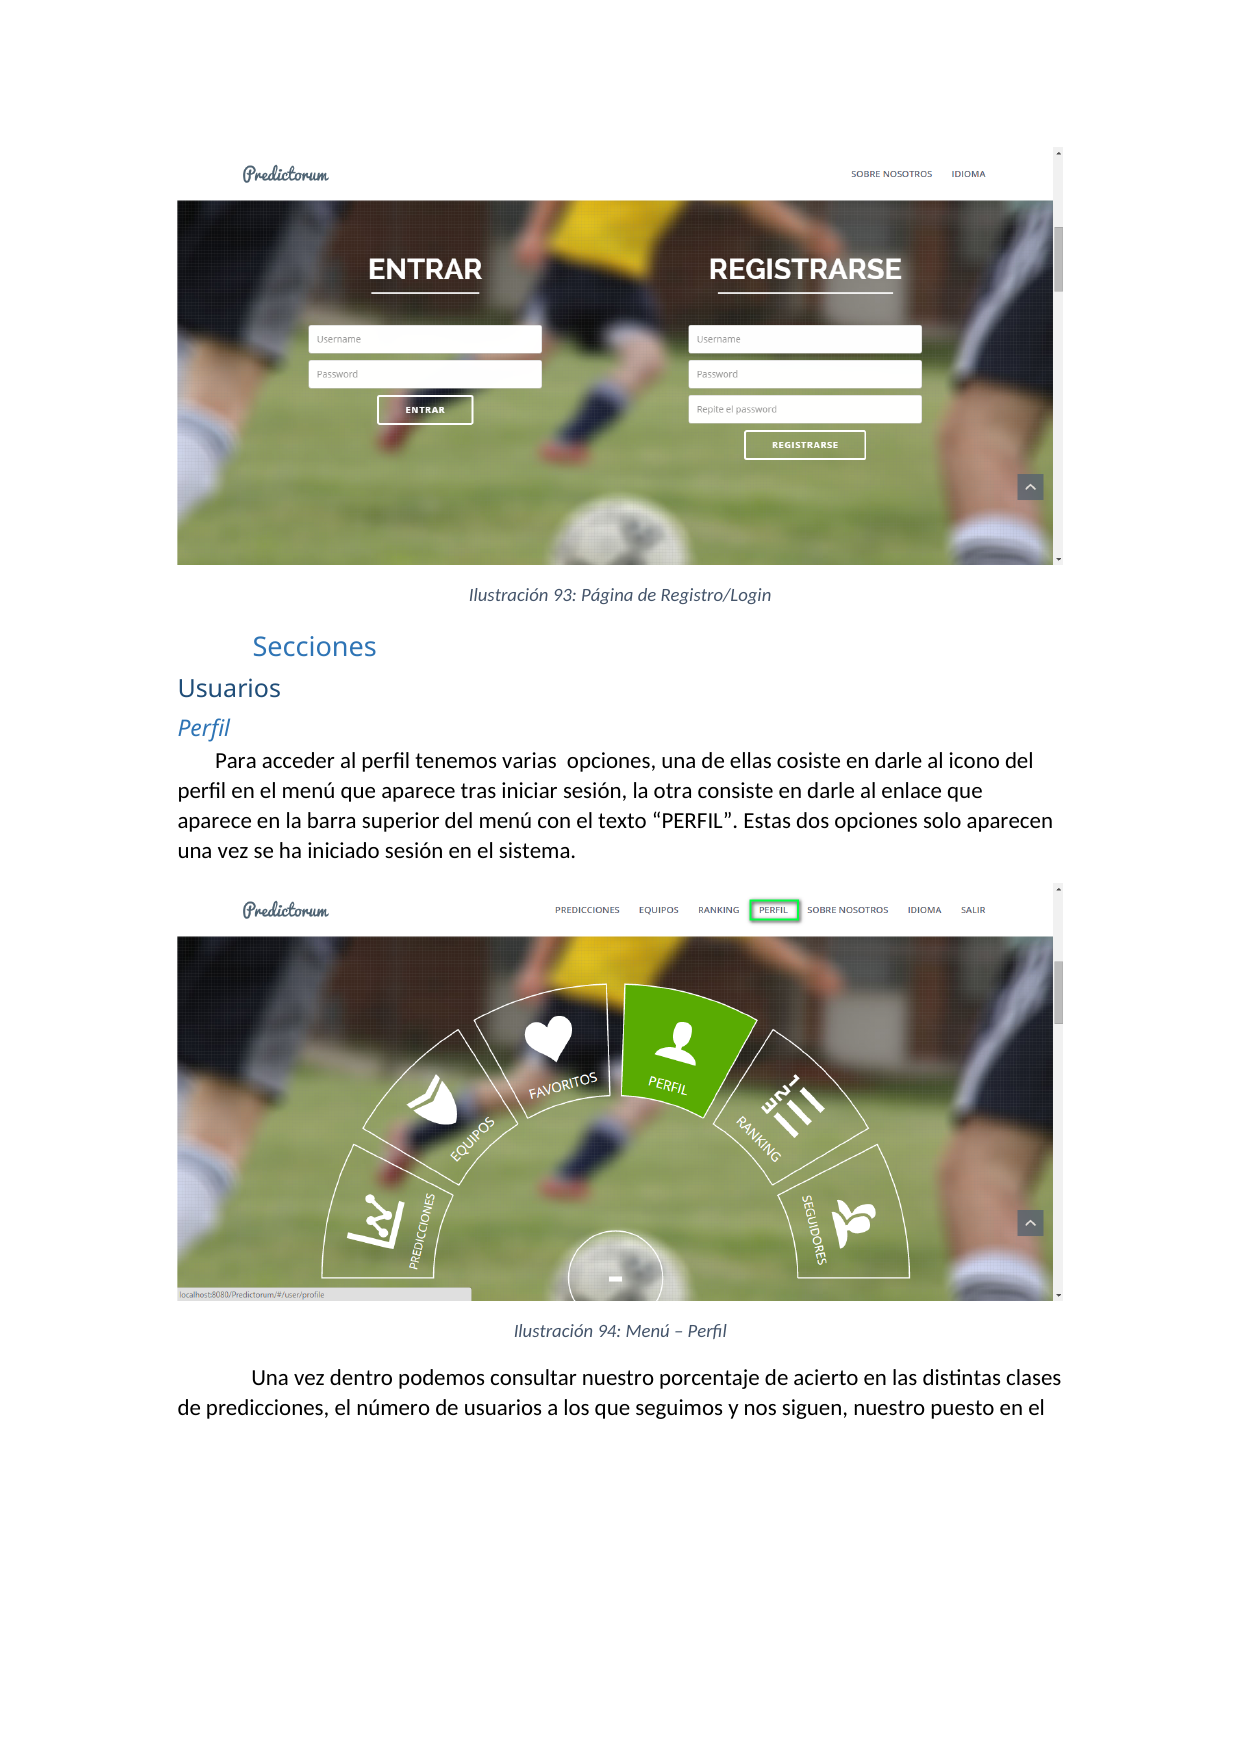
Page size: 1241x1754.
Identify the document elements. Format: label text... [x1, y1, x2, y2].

subtitle Perfil [177, 712, 1063, 743]
picture [177, 147, 1063, 565]
picture [177, 883, 1063, 1301]
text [177, 1363, 1063, 1421]
text Para acceder al perfil tenemos varias opciones, una de ellas cosiste en darle al icono del perfil en el menú que aparece tras iniciar sesión, la otra consiste en darle al enlace que aparece en la barra superior del menú con el texto “PERFIL”. Estas dos opciones solo aparecen una vez se ha iniciado sesión en el sistema. [177, 746, 1063, 864]
subtitle Secciones [252, 627, 1063, 664]
subtitle Usuarios [177, 671, 1063, 705]
